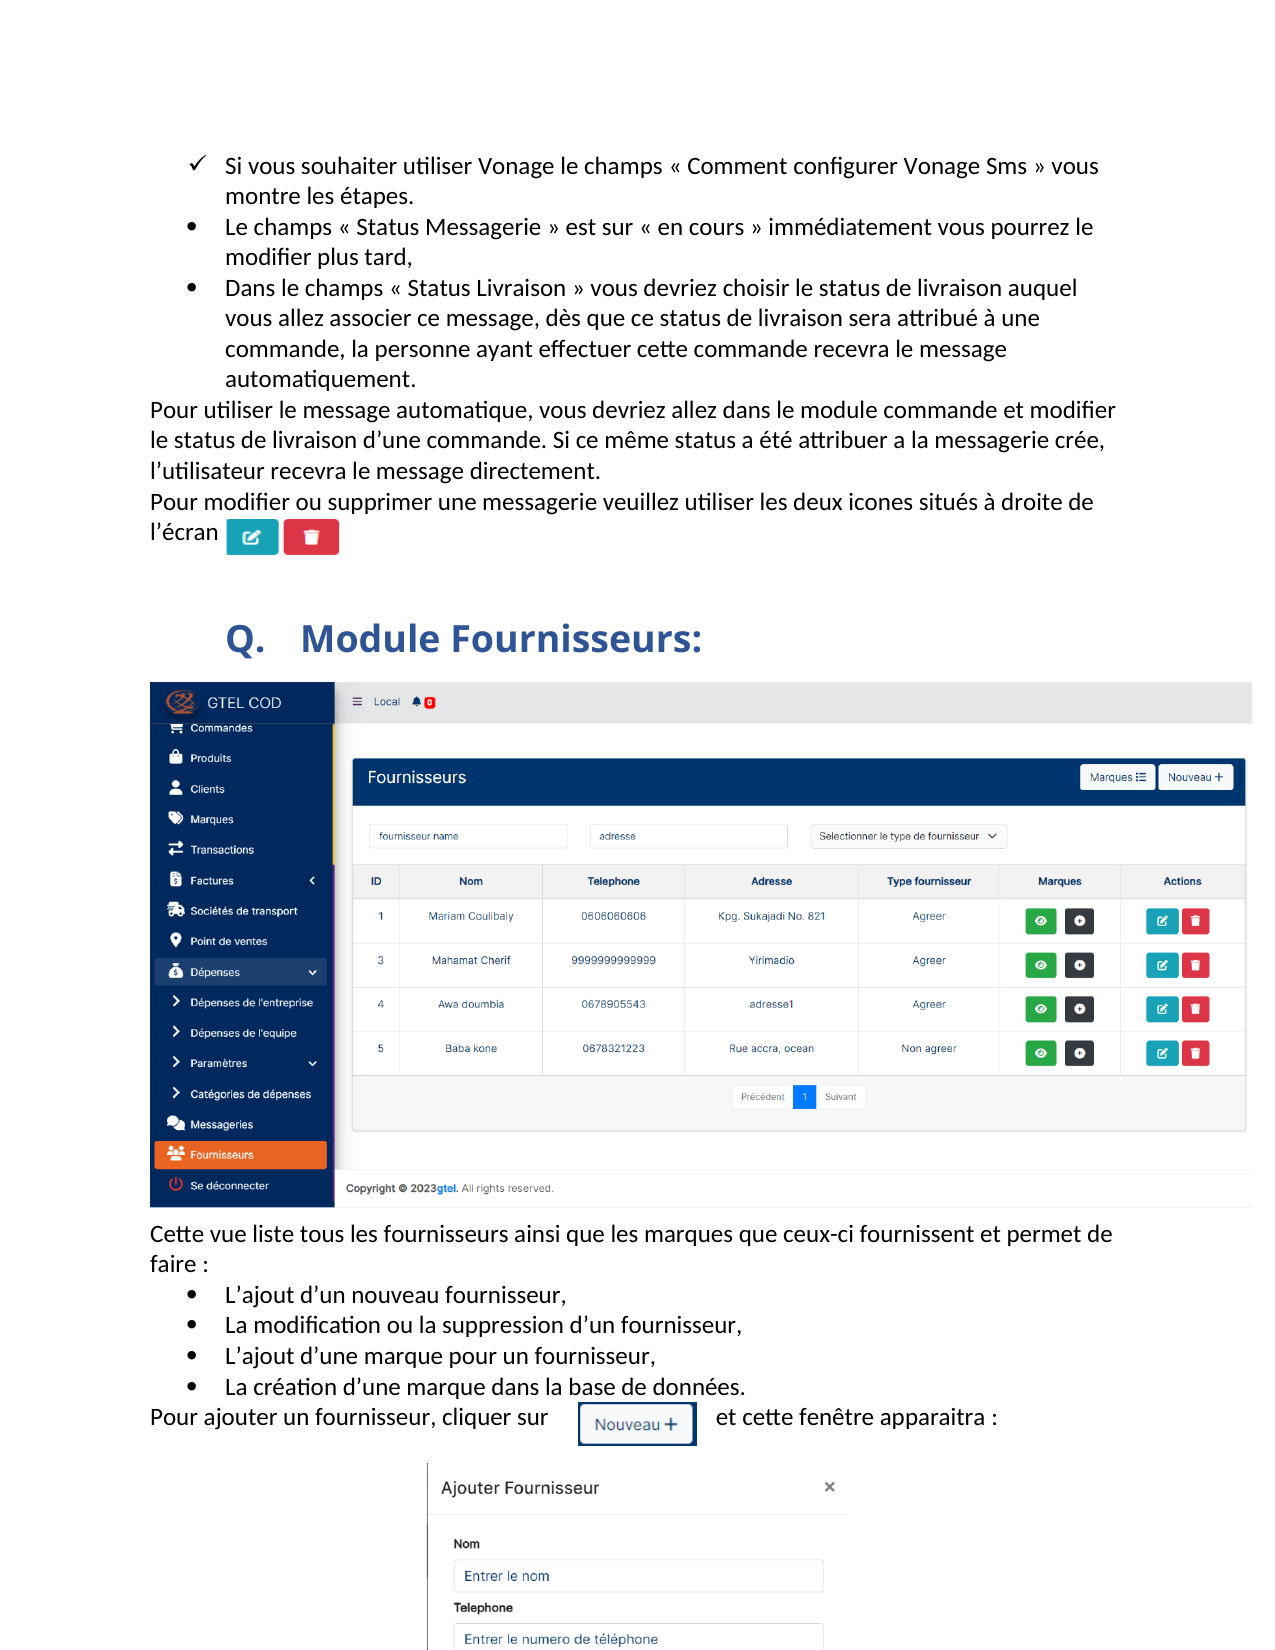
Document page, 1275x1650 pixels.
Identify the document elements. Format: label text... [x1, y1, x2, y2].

text Cette vue liste tous les fournisseurs ainsi que les marques que ceux-ci fournissent et permet de faire : [150, 1218, 1125, 1279]
list La création d’une marque dans la base de données. [187, 1371, 1125, 1401]
list Le champs « Status Messagerie » est sur « en cours » immédiatement vous pourrez le modifier plus tard, [187, 211, 1125, 272]
text Pour utiliser le message automatique, vous devriez allez dans le module commande et modifier le status de livraison d’une commande. Si ce même status a été attribuer a la messagerie crée, l’utilisateur recevra le message directement. [150, 394, 1125, 486]
picture [150, 682, 1253, 1208]
subtitle Module Fournisseurs: [225, 612, 1125, 663]
text Pour modifier ou supprimer une messagerie veuillez utiliser les deux icones situés à droite de l’écran [150, 486, 1125, 547]
list L’ajout d’une marque pour un fournisseur, [187, 1340, 1125, 1371]
text Pour ajouter un fournisseur, cliquer sur et cette fenêtre apparaitra : [150, 1401, 1125, 1432]
picture [578, 1402, 697, 1446]
list Dans le champs « Status Livraison » vous devriez choisir le status de livraison auquel vous allez associer ce message, dès que ce status de livraison sera attribué à une commande, la personne ayant effectuer cette commande recevra le message automatiquement. [187, 272, 1125, 394]
list L’ajout d’un nouveau fournisseur, [187, 1279, 1125, 1310]
picture [226, 547, 343, 558]
picture [426, 1463, 849, 1650]
list Si vous souhaiter utiliser Vonage le champs « Comment configurer Vonage Sms » vous montre les étapes. [187, 150, 1125, 211]
list La modification ou la suppression d’un fournisseur, [187, 1310, 1125, 1340]
